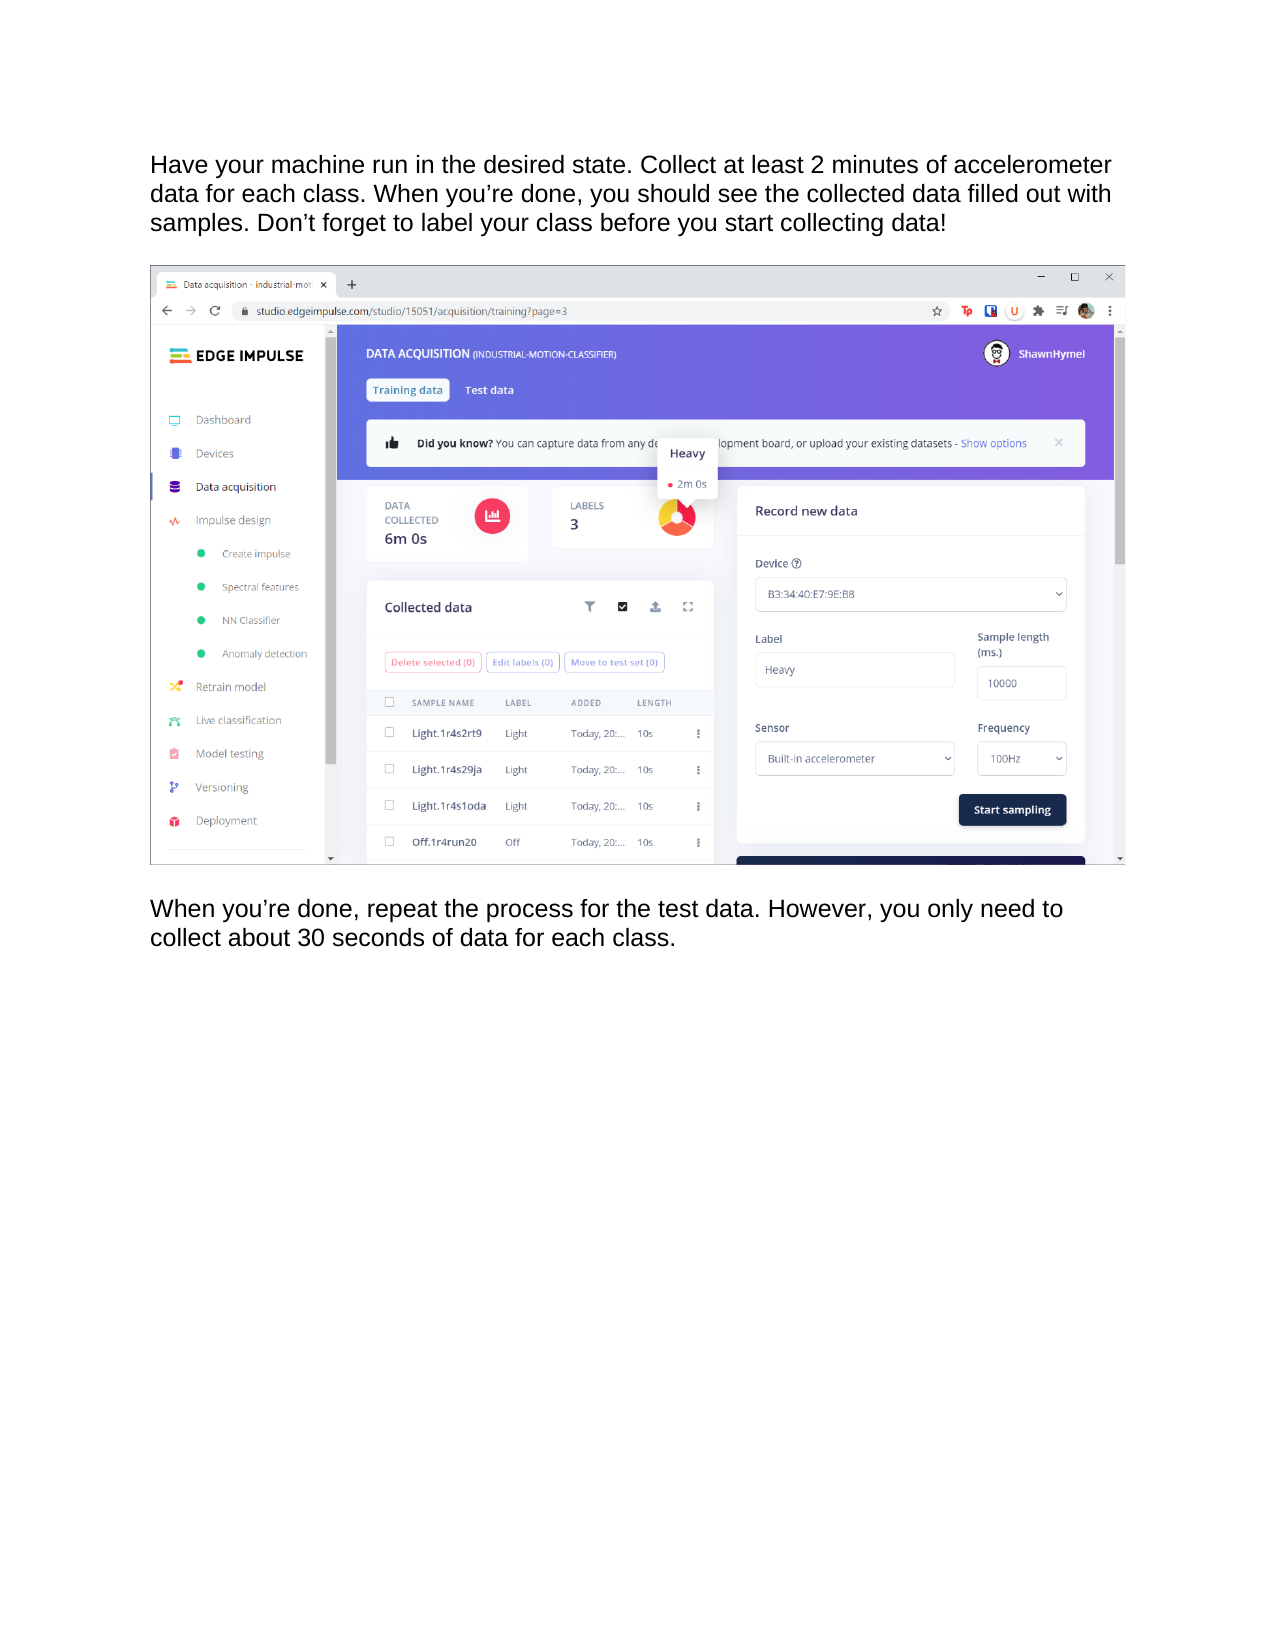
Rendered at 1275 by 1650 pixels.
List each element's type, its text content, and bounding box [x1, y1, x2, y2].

picture [150, 265, 1125, 865]
text When you’re done, repeat the process for the test data. However, you only need to collect about 30 seconds of data for each class. [150, 894, 1125, 951]
text Have your machine run in the desired state. Collect at least 2 minutes of accelerometer data for each class. When you’re done, you should see the collected data filled out with samples. Don’t forget to label your class before you start collecting data! [150, 150, 1125, 236]
